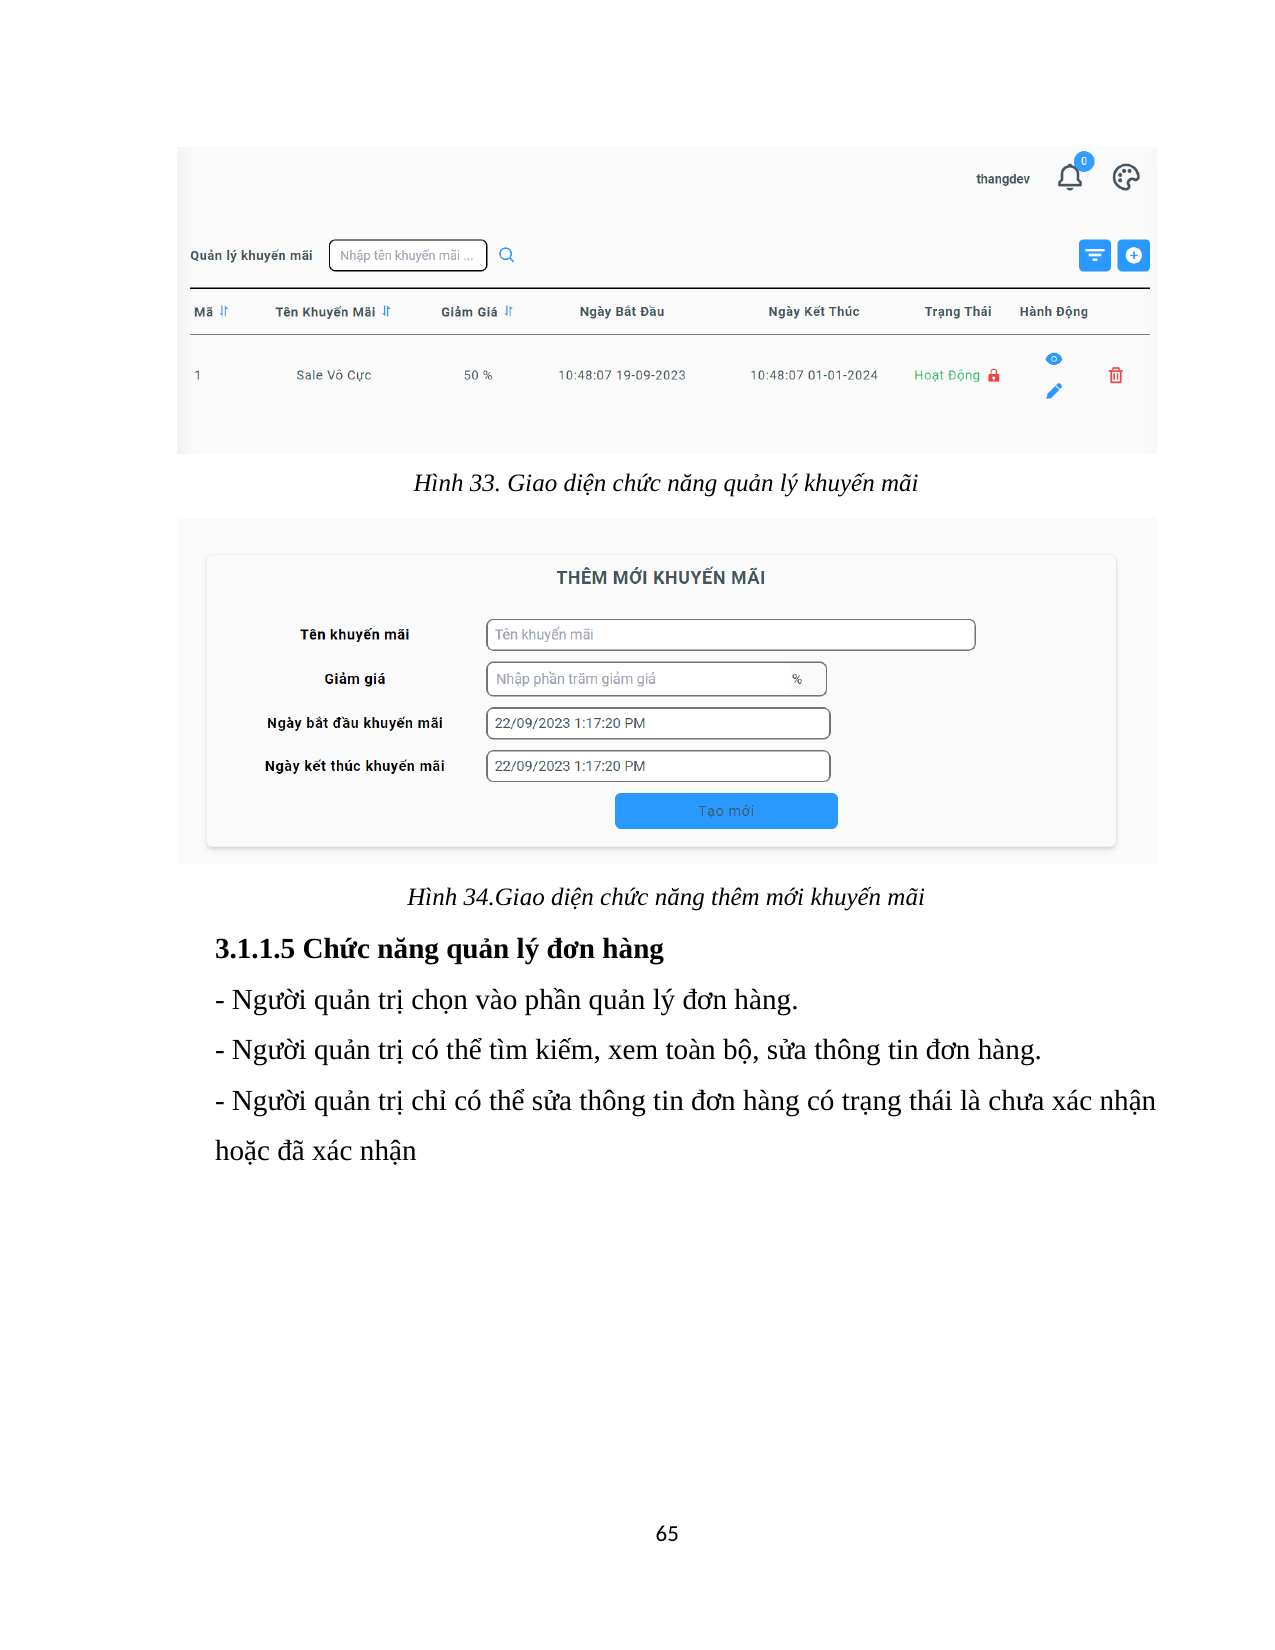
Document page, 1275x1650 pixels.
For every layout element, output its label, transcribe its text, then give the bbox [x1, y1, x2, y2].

text Hình 34.Giao diện chức năng thêm mới khuyến mãi [177, 882, 1157, 911]
picture [177, 517, 1157, 864]
text - Người quản trị có thể tìm kiếm, xem toàn bộ, sửa thông tin đơn hàng. [215, 1032, 1157, 1066]
text - Người quản trị chọn vào phần quản lý đơn hàng. [215, 982, 1157, 1016]
text - Người quản trị chỉ có thể sửa thông tin đơn hàng có trạng thái là chưa xác nhận hoặc đã xác nhận [215, 1083, 1157, 1166]
picture [177, 147, 1157, 454]
text Hình 33. Giao diện chức năng quản lý khuyến mãi [177, 468, 1157, 497]
text 3.1.1.5 Chức năng quản lý đơn hàng [215, 932, 1157, 965]
